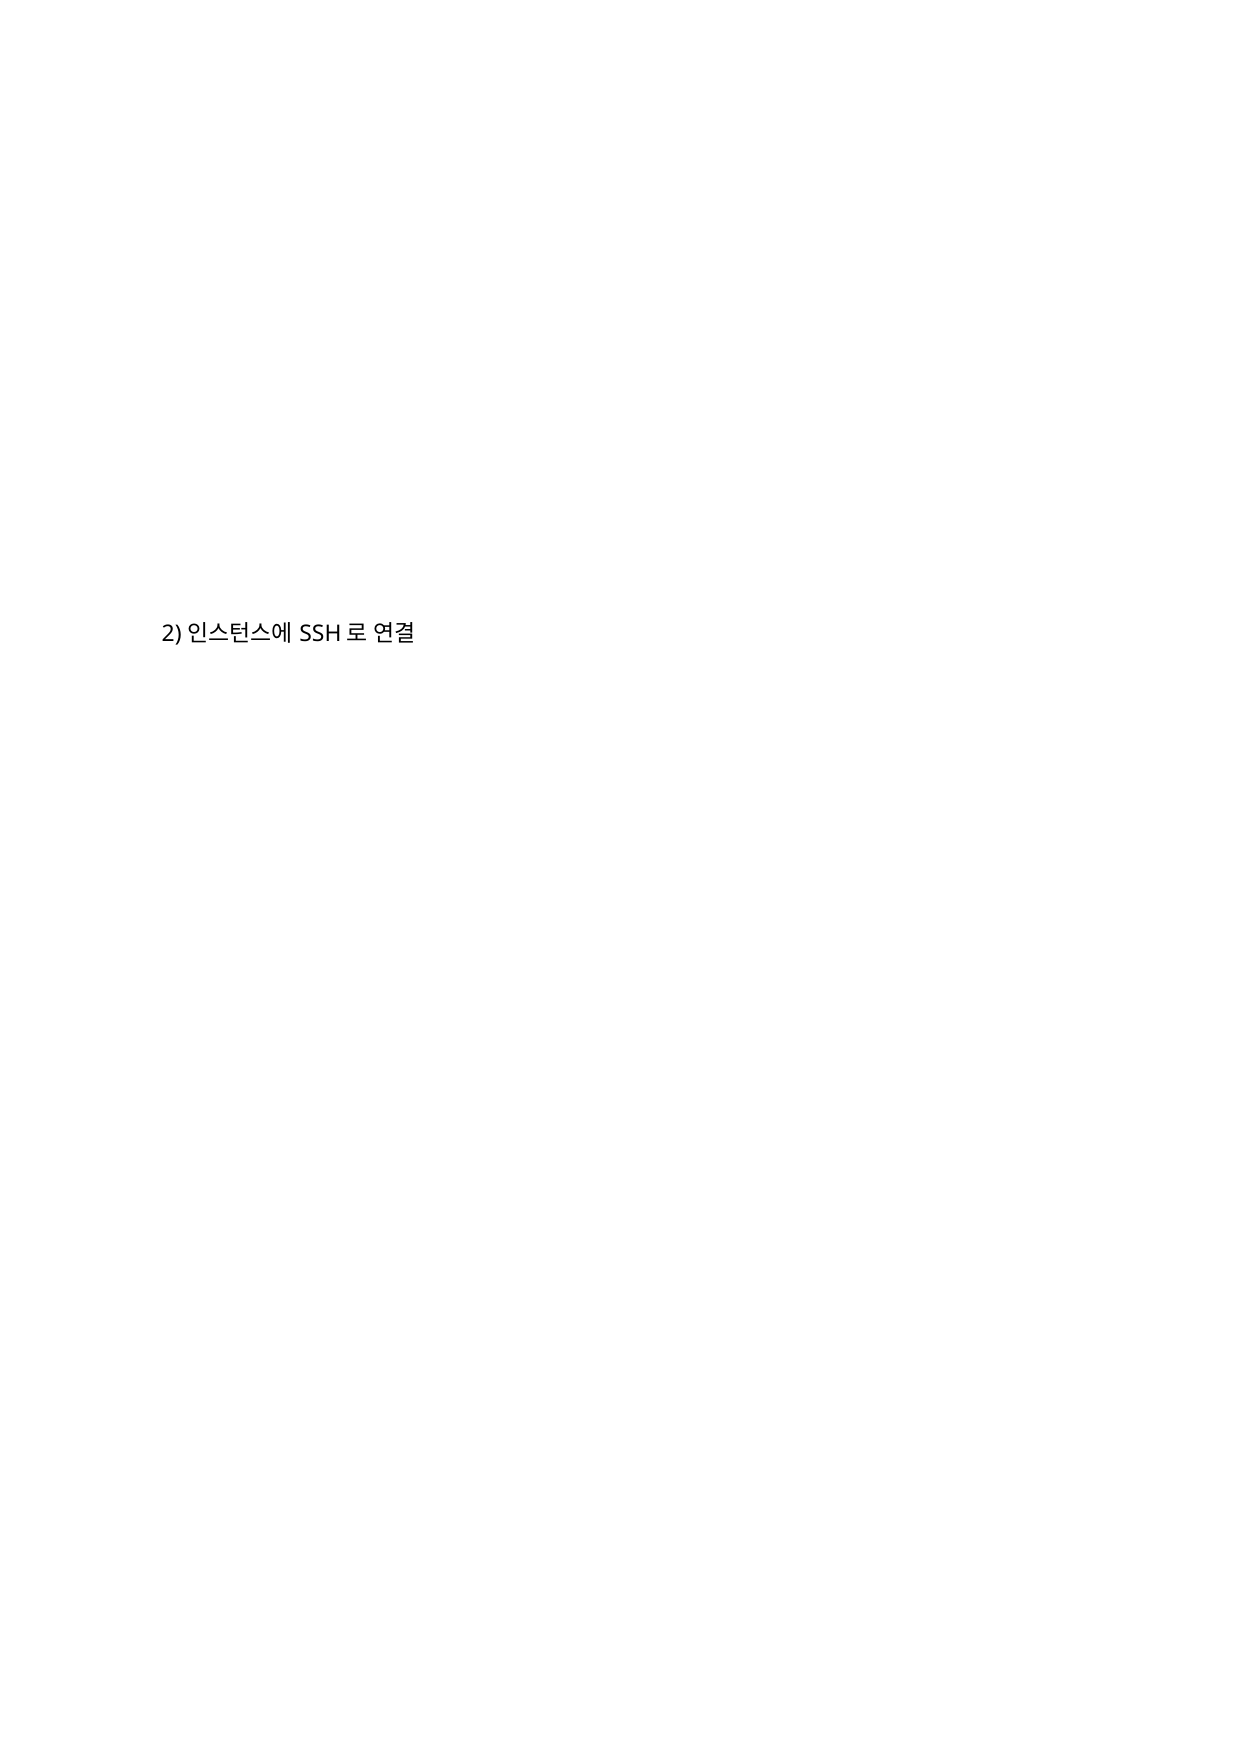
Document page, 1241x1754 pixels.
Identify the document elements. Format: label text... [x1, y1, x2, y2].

text 2) 인스턴스에 SSH로 연결 [150, 615, 1090, 648]
